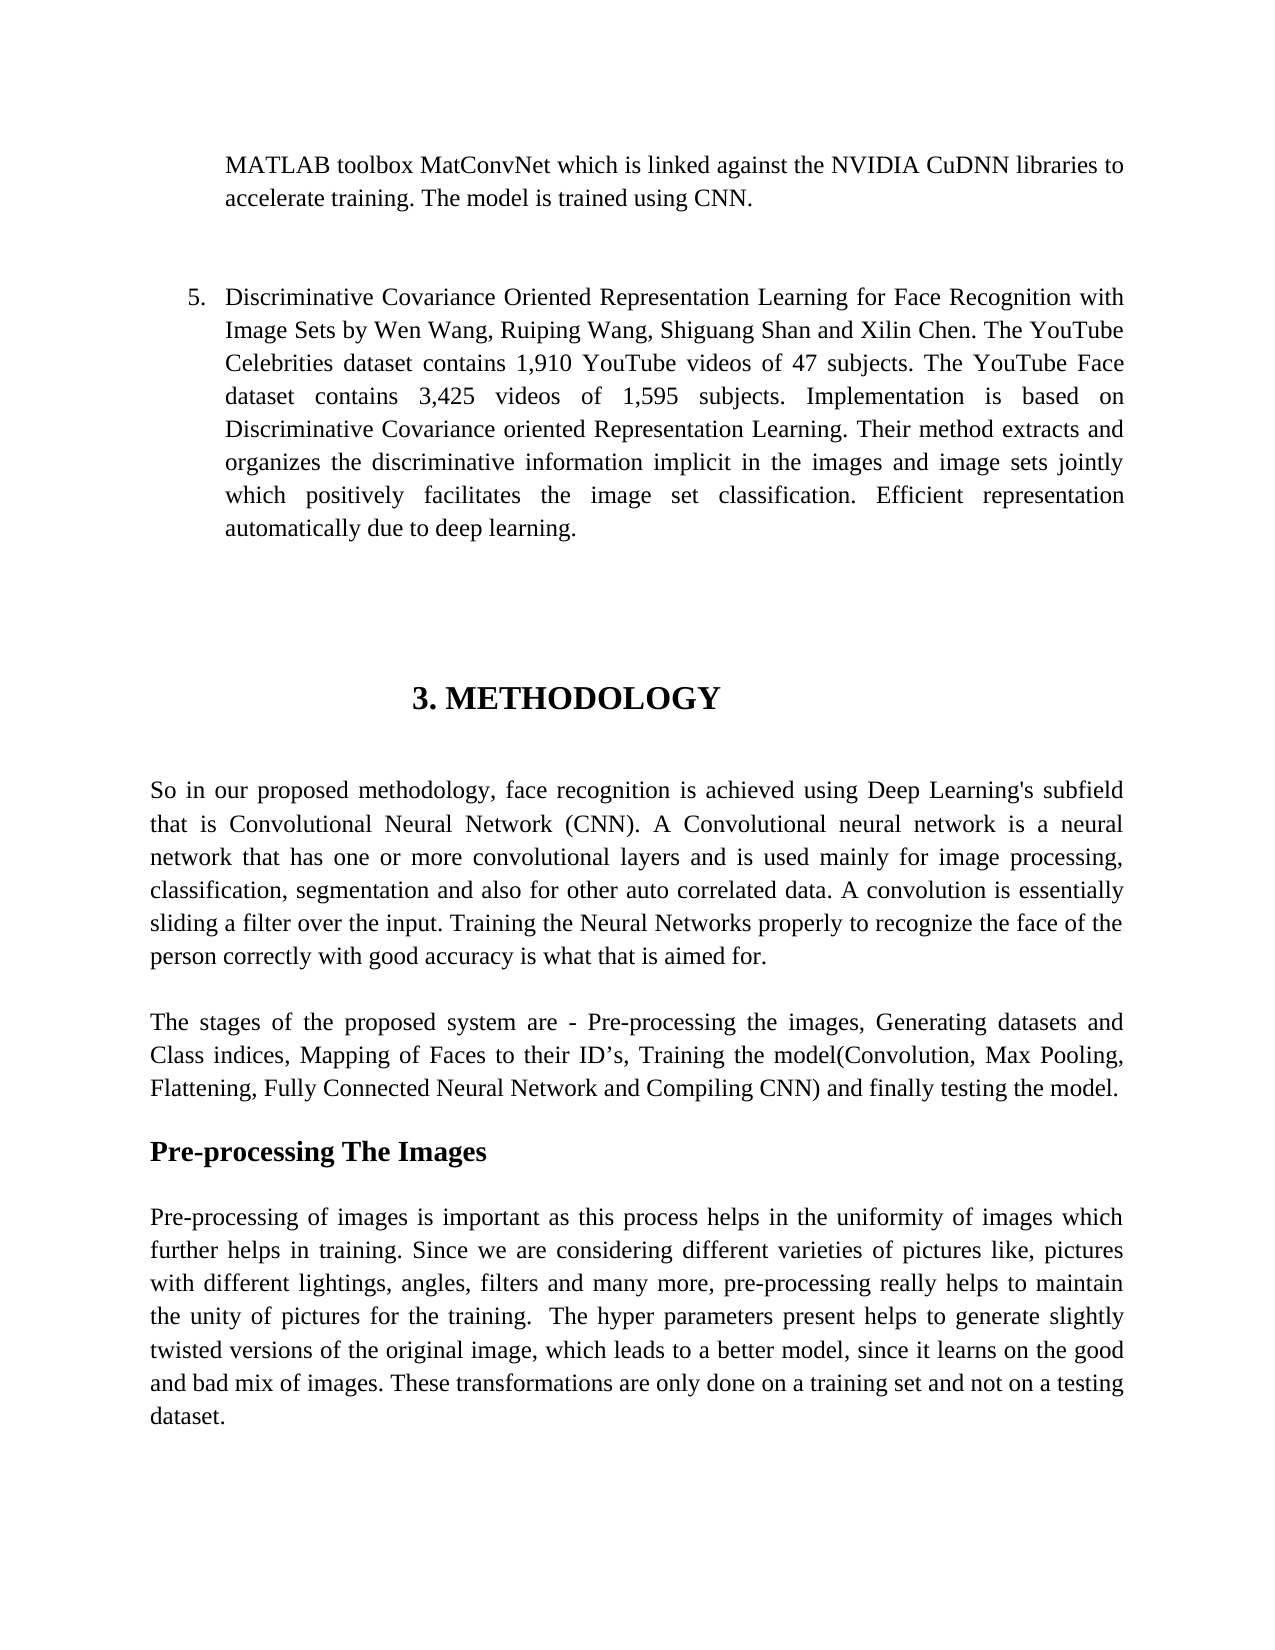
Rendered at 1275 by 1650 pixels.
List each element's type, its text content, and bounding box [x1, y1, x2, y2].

text The stages of the proposed system are - Pre-processing the images, Generating datasets and Class indices, Mapping of Faces to their ID’s, Training the model(Convolution, Max Pooling, Flattening, Fully Connected Neural Network and Compiling CNN) and finally testing the model. [150, 1007, 1125, 1102]
text 3. METHODOLOGY [150, 678, 721, 717]
text Pre-processing of images is important as this process helps in the uniformity of images which further helps in training. Since we are considering different varieties of pictures like, pictures with different lightings, angles, filters and many more, pre-processing really helps to maintain the unity of pictures for the training. The hyper parameters present helps to generate slightly twisted versions of the original image, which leads to a better model, since it learns on the good and bad mix of images. These transformations are only done on a training set and not on a testing dataset. [150, 1202, 1125, 1430]
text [225, 150, 1125, 212]
text Pre-processing The Images [150, 1134, 764, 1168]
list Discriminative Covariance Oriented Representation Learning for Face Recognition with Image Sets by Wen Wang, Ruiping Wang, Shiguang Shan and Xilin Chen. The YouTube Celebrities dataset contains 1,910 YouTube videos of 47 subjects. The YouTube Face dataset contains 3,425 videos of 1,595 subjects. Implementation is based on Discriminative Covariance oriented Representation Learning. Their method extracts and organizes the discriminative information implicit in the images and image sets jointly which positively facilitates the image set classification. Efficient representation automatically due to deep learning. [187, 282, 1125, 542]
text So in our proposed methodology, face recognition is achieved using Deep Learning's subfield that is Convolutional Neural Network (CNN). A Convolutional neural network is a neural network that has one or more convolutional layers and is used mainly for image processing, classification, segmentation and also for other auto correlated data. A convolution is essentially sliding a filter over the input. Training the Neural Networks properly to recognize the face of the person correctly with good accuracy is what that is aimed for. [150, 776, 1125, 969]
